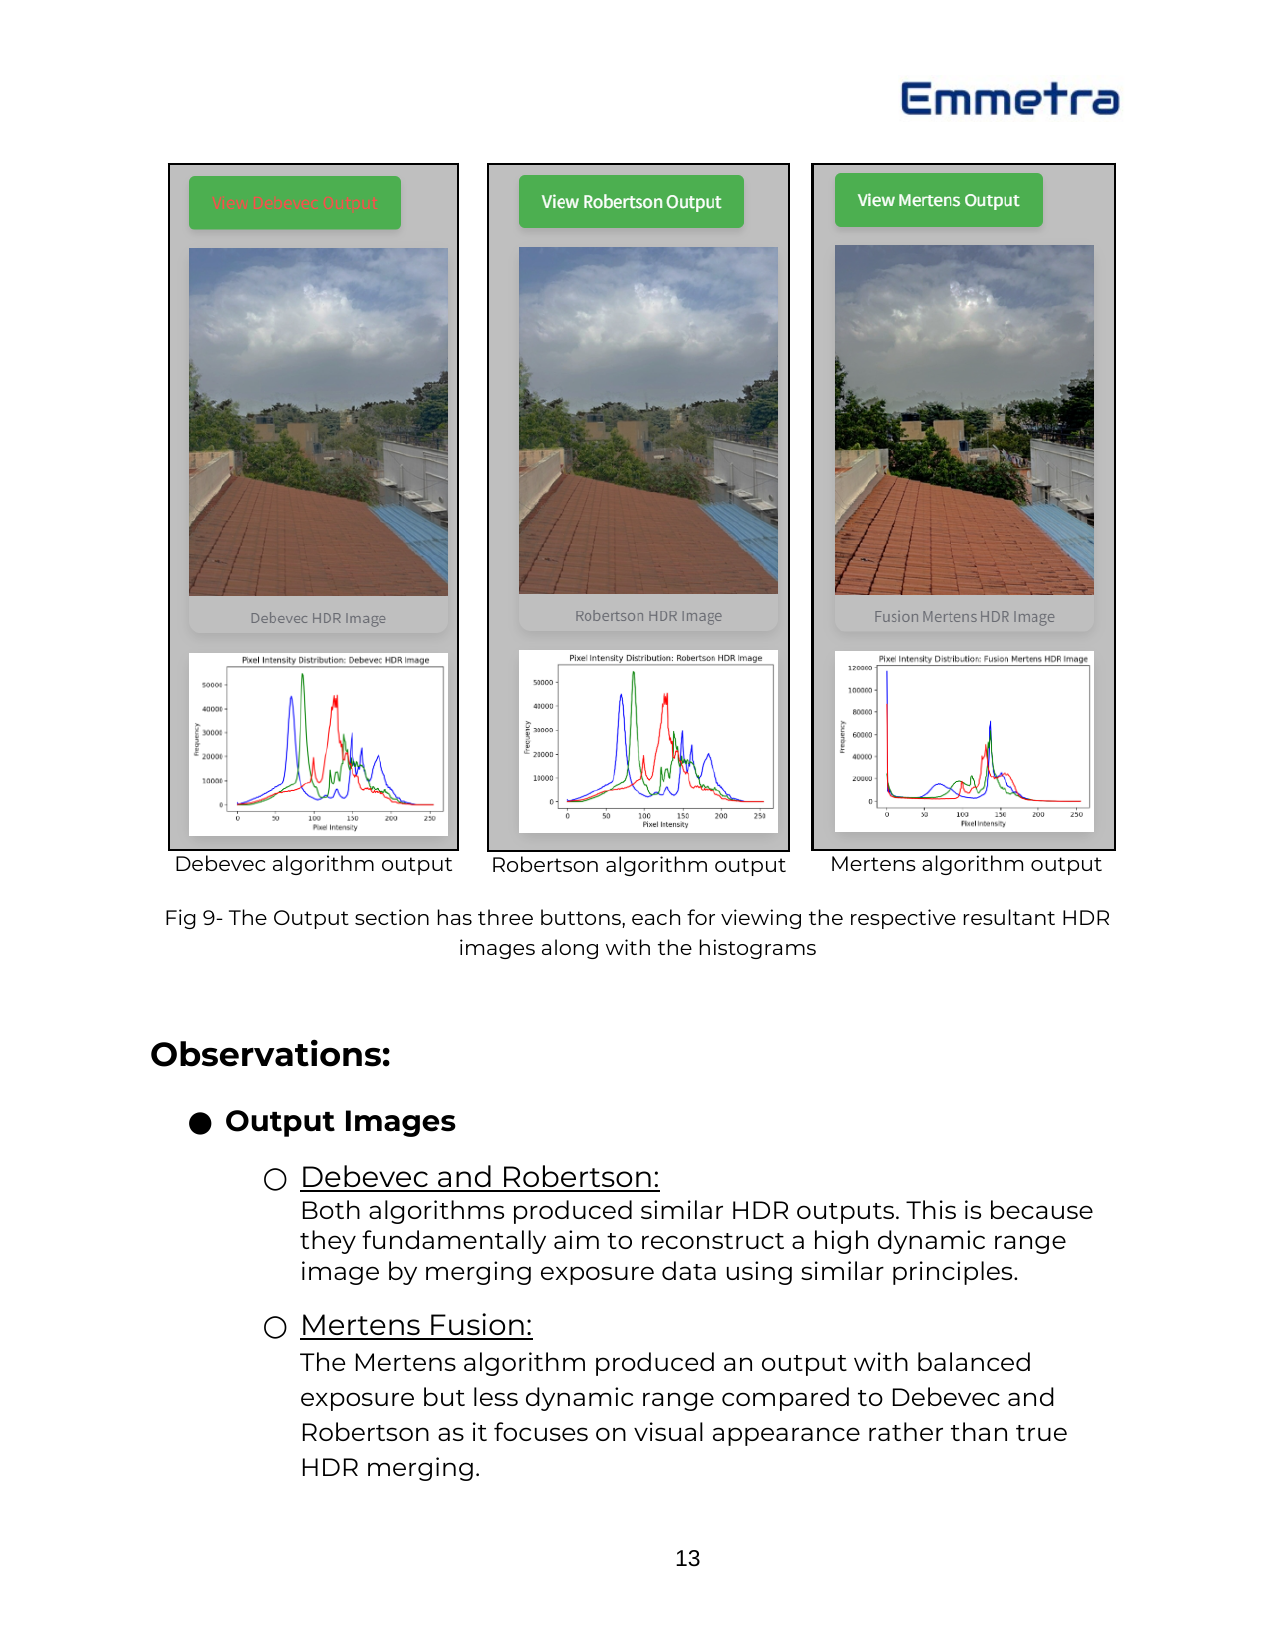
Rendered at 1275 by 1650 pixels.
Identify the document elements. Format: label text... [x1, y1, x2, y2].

table_header Debevec algorithm output [152, 152, 475, 892]
text Fig 9- The Output section has three buttons, each for viewing the respective resultant HDR images along with the histograms [150, 906, 1125, 960]
list Mertens Fusion: The Mertens algorithm produced an output with balanced exposure but less dynamic range compared to Debevec and Robertson as it focuses on visual appearance rather than true HDR merging. [262, 1307, 1125, 1483]
subtitle Observations: [150, 1034, 1125, 1074]
picture [489, 165, 788, 850]
picture [814, 165, 1114, 849]
list Output Images [187, 1103, 1125, 1139]
list Debevec and Robertson: Both algorithms produced similar HDR outputs. This is because they fundamentally aim to reconstruct a high dynamic range image by merging exposure data using similar principles. [262, 1159, 1125, 1287]
table_header Mertens algorithm output [802, 152, 1125, 892]
picture [898, 75, 1125, 122]
table_header Robertson algorithm output [477, 152, 800, 892]
picture [170, 165, 457, 849]
